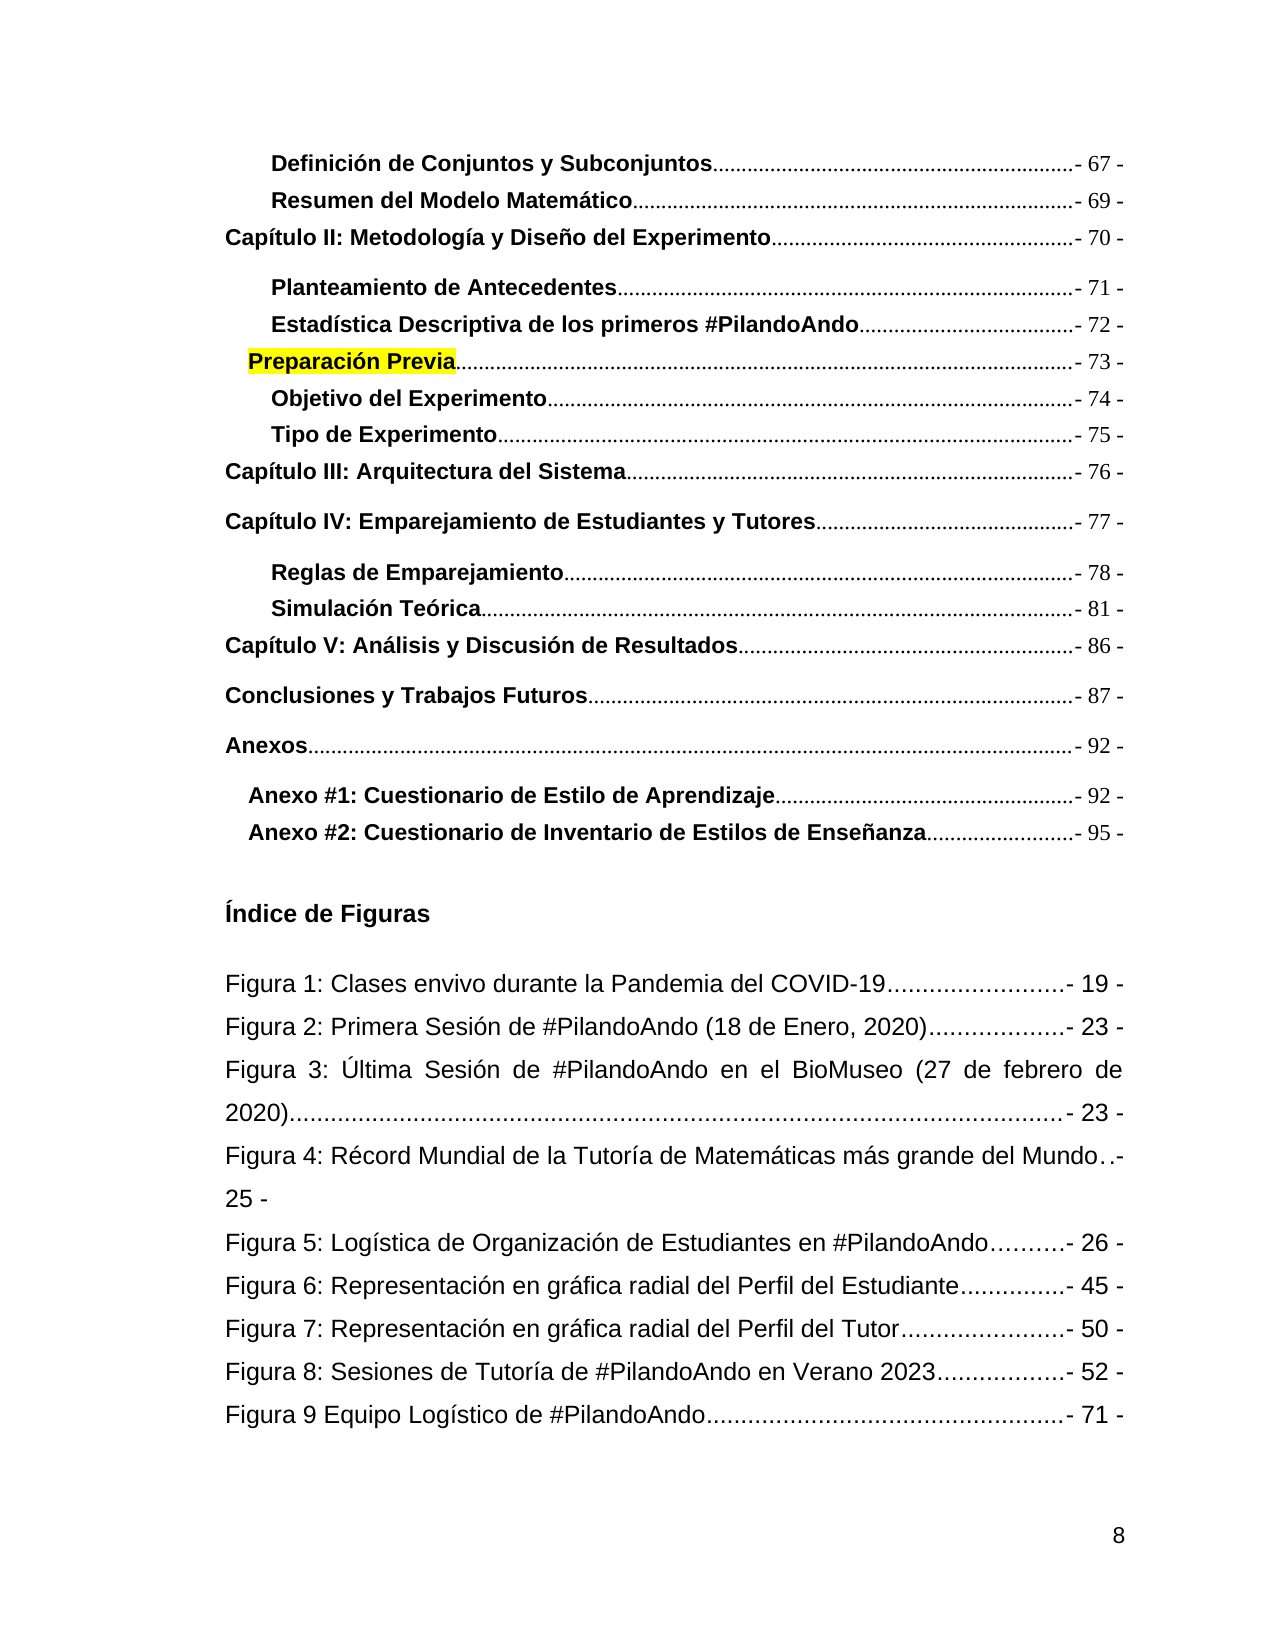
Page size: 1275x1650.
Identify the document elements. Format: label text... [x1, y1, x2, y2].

text Figura 7: Representación en gráfica radial del Perfil del Tutor - 50 - [225, 1314, 1125, 1343]
text Figura 1: Clases envivo durante la Pandemia del COVID-19 - 19 - [225, 969, 1125, 998]
text Figura 8: Sesiones de Tutoría de #PilandoAndo en Verano 2023 - 52 - [225, 1357, 1125, 1386]
text Índice de Figuras [225, 899, 1125, 928]
text Figura 3: Última Sesión de #PilandoAndo en el BioMuseo (27 de febrero de 2020) - 23 - [225, 1055, 1125, 1127]
text Figura 5: Logística de Organización de Estudiantes en #PilandoAndo - 26 - [225, 1228, 1125, 1256]
text Figura 6: Representación en gráfica radial del Perfil del Estudiante - 45 - [225, 1271, 1125, 1299]
text Figura 2: Primera Sesión de #PilandoAndo (18 de Enero, 2020) - 23 - [225, 1012, 1125, 1041]
text Figura 9 Equipo Logístico de #PilandoAndo - 71 - [225, 1400, 1125, 1429]
text Figura 4: Récord Mundial de la Tutoría de Matemáticas más grande del Mundo - 25 - [225, 1141, 1125, 1213]
